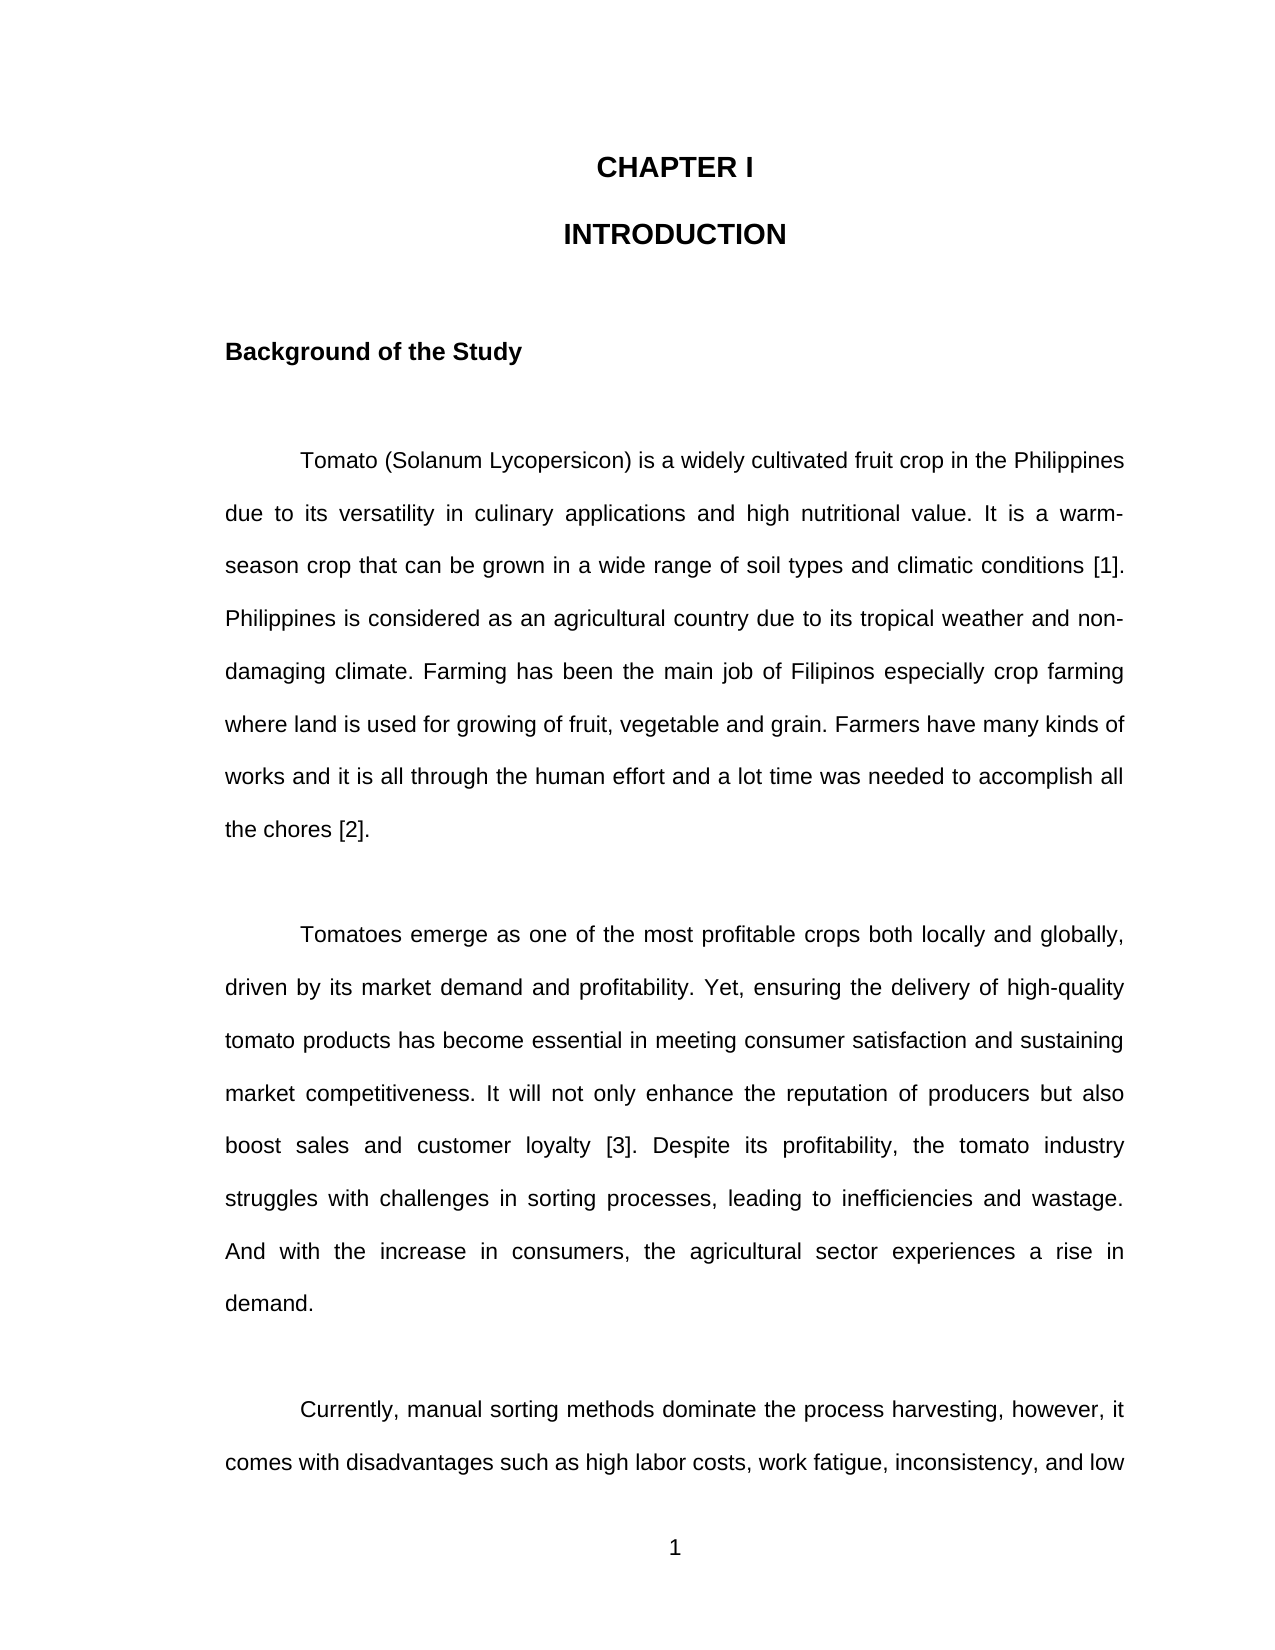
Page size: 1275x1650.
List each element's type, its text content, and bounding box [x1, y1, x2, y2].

text Tomatoes emerge as one of the most profitable crops both locally and globally, driven by its market demand and profitability. Yet, ensuring the delivery of high-quality tomato products has become essential in meeting consumer satisfaction and sustaining market competitiveness. It will not only enhance the reputation of producers but also boost sales and customer loyalty . Despite its profitability, the tomato industry struggles with challenges in sorting processes, leading to inefficiencies and wastage. And with the increase in consumers, the agricultural sector experiences a rise in demand. [225, 921, 1125, 1317]
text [225, 1396, 1125, 1475]
subtitle CHAPTER I INTRODUCTION [225, 150, 1125, 251]
subtitle Background of the Study [225, 337, 1125, 366]
text Tomato (Solanum Lycopersicon) is a widely cultivated fruit crop in the Philippines due to its versatility in culinary applications and high nutritional value. It is a warm-season crop that can be grown in a wide range of soil types and climatic conditions . Philippines is considered as an agricultural country due to its tropical weather and non-damaging climate. Farming has been the main job of Filipinos especially crop farming where land is used for growing of fruit, vegetable and grain. Farmers have many kinds of works and it is all through the human effort and a lot time was needed to accomplish all the chores . [225, 447, 1125, 842]
